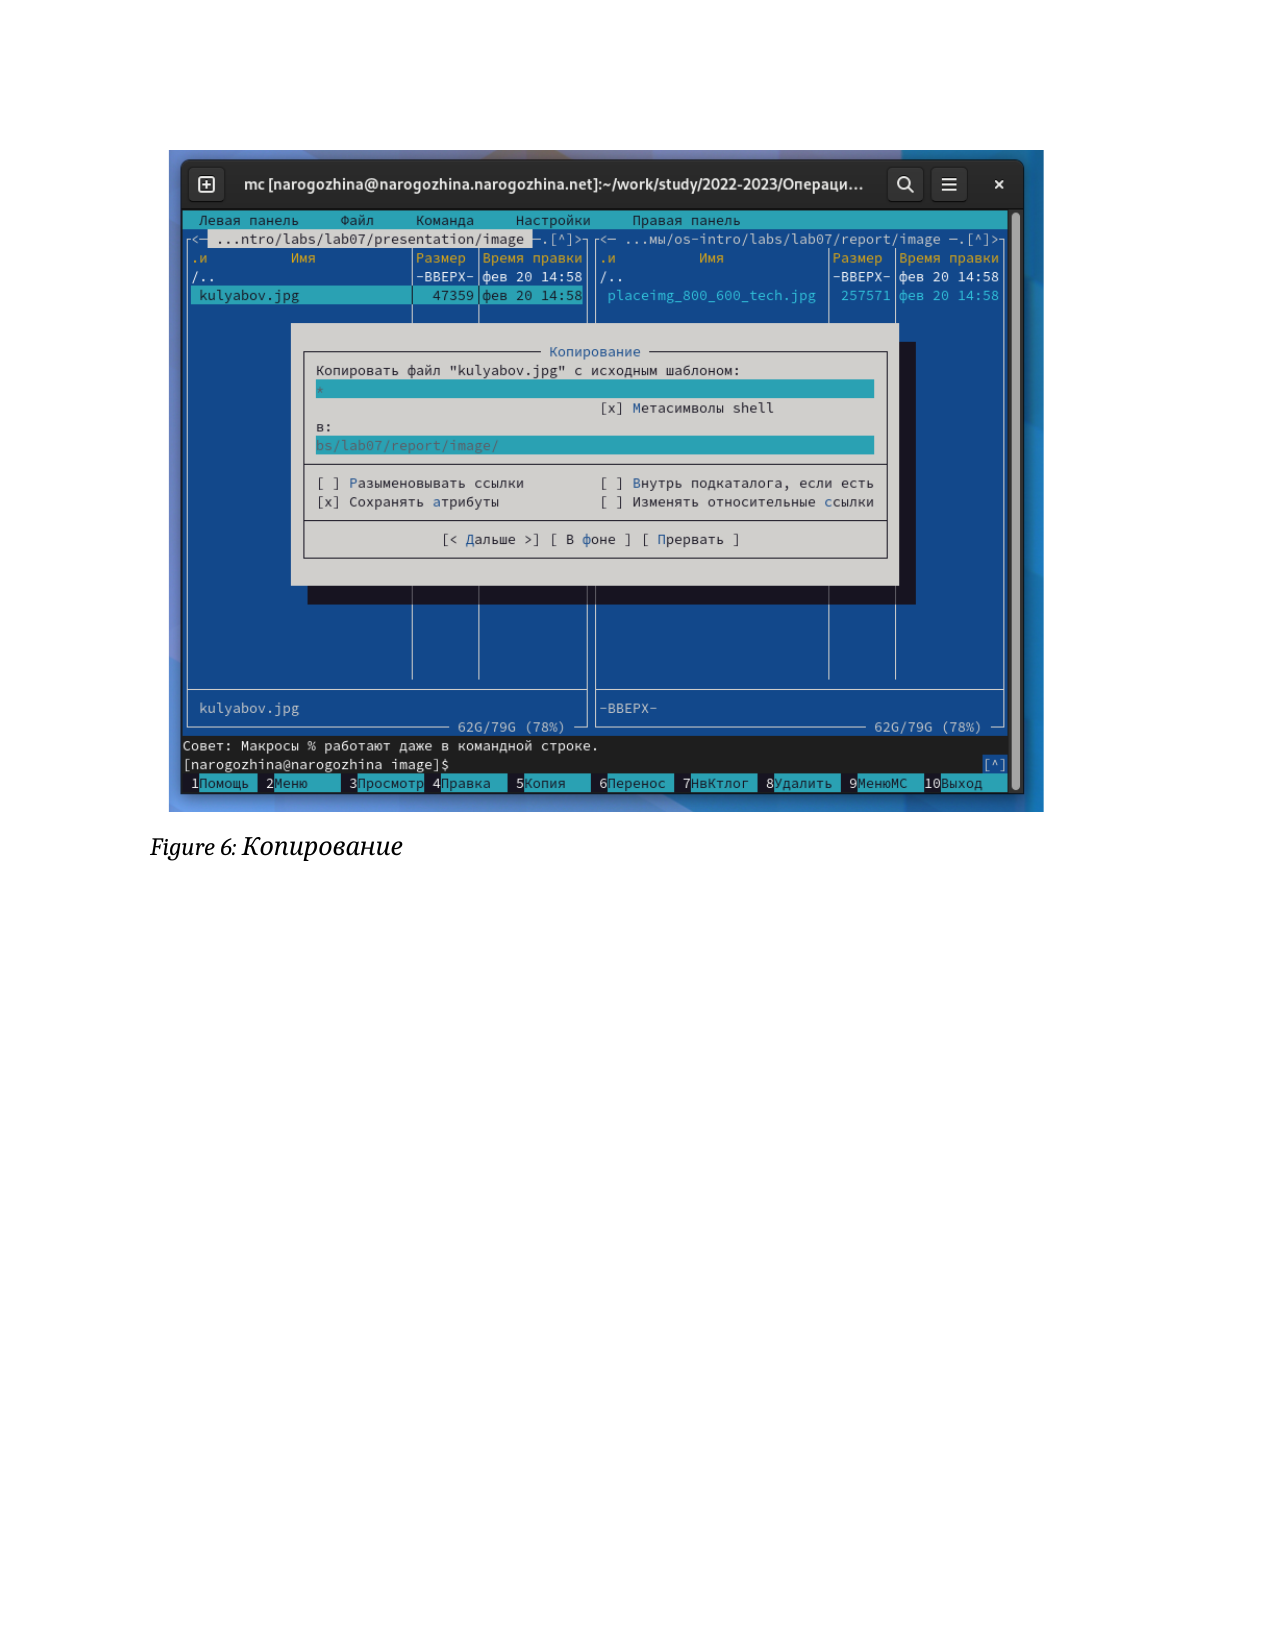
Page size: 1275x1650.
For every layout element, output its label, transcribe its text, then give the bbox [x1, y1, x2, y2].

picture [168, 150, 1044, 812]
text Figure 6: Копирование [150, 832, 1125, 861]
